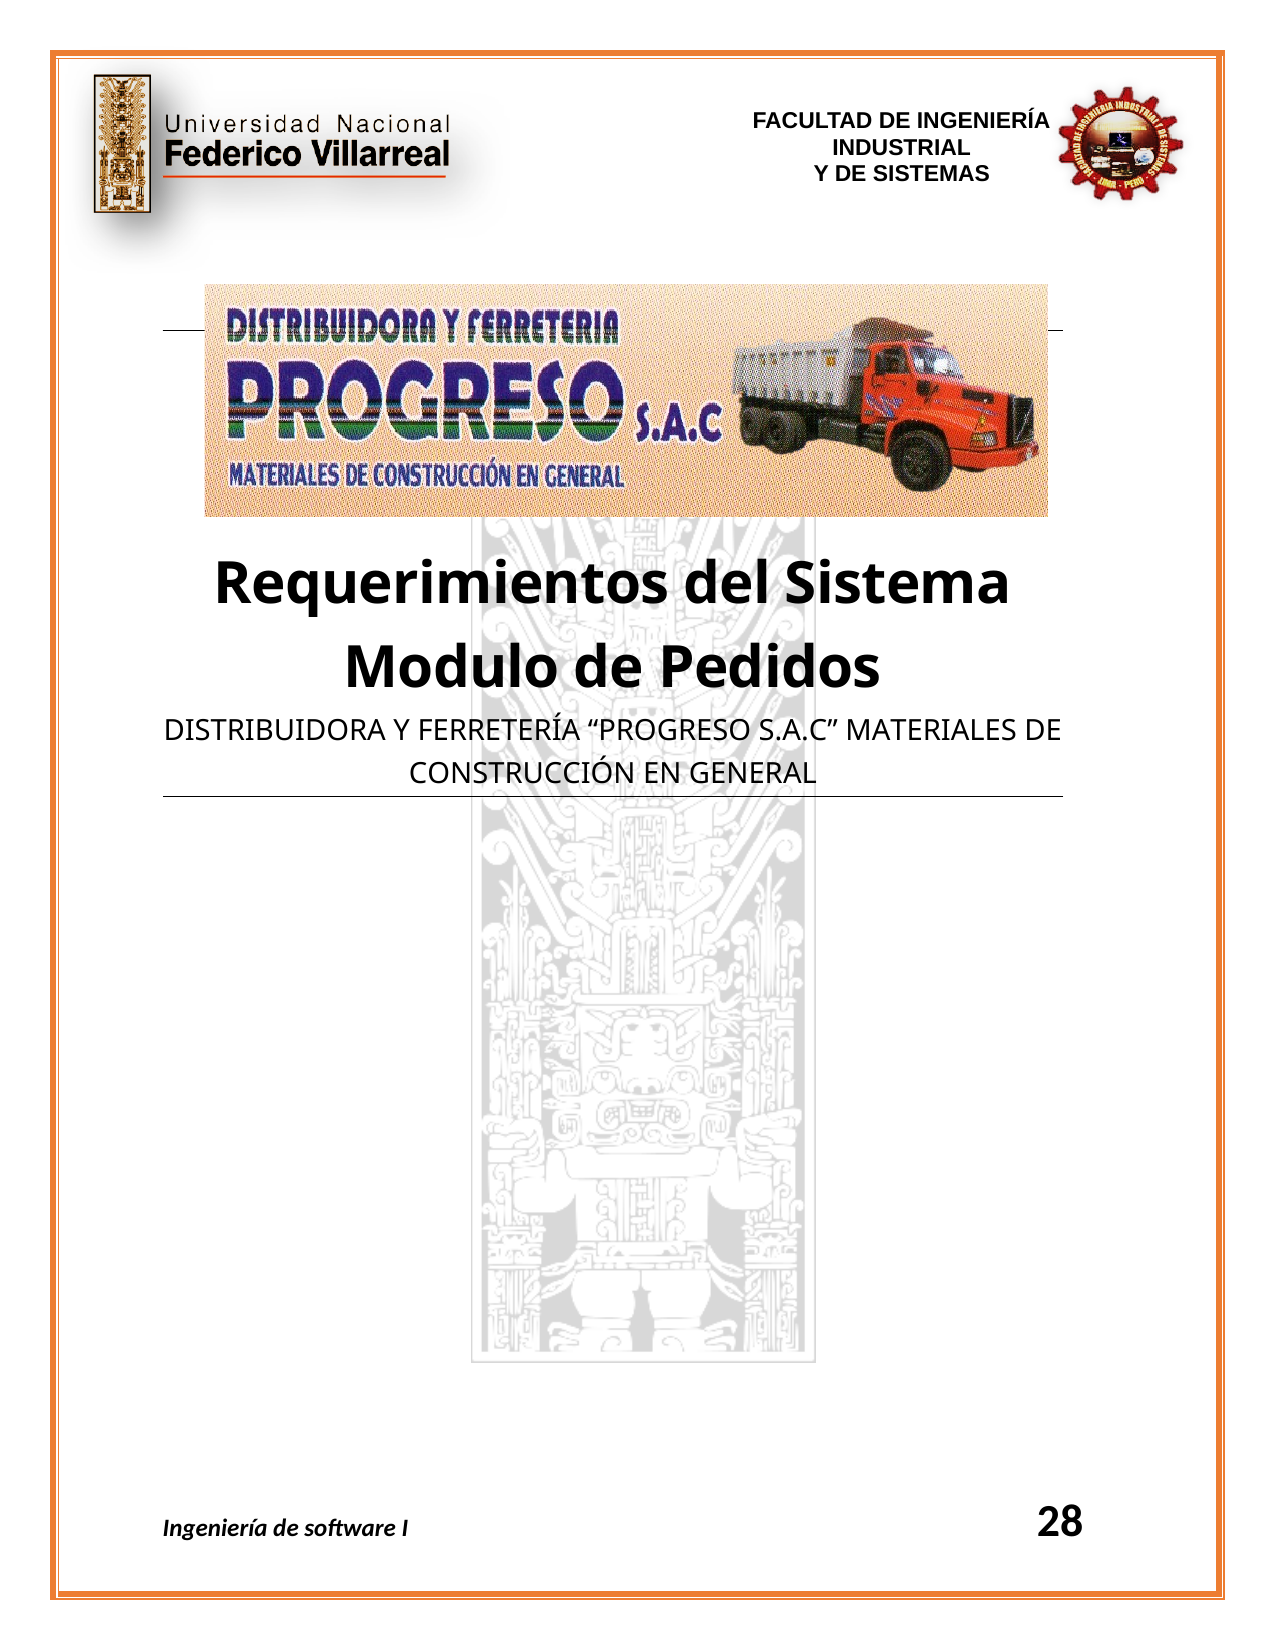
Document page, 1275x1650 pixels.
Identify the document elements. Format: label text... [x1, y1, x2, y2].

picture [204, 284, 1048, 517]
picture [93, 74, 449, 213]
text DISTRIBUIDORA Y FERRETERÍA “PROGRESO S.A.C” MATERIALES DE CONSTRUCCIÓN EN GENERAL [162, 706, 1063, 797]
title Requerimientos del Sistema [162, 331, 1063, 620]
title Modulo de Pedidos [162, 622, 1063, 704]
picture [1057, 83, 1186, 204]
